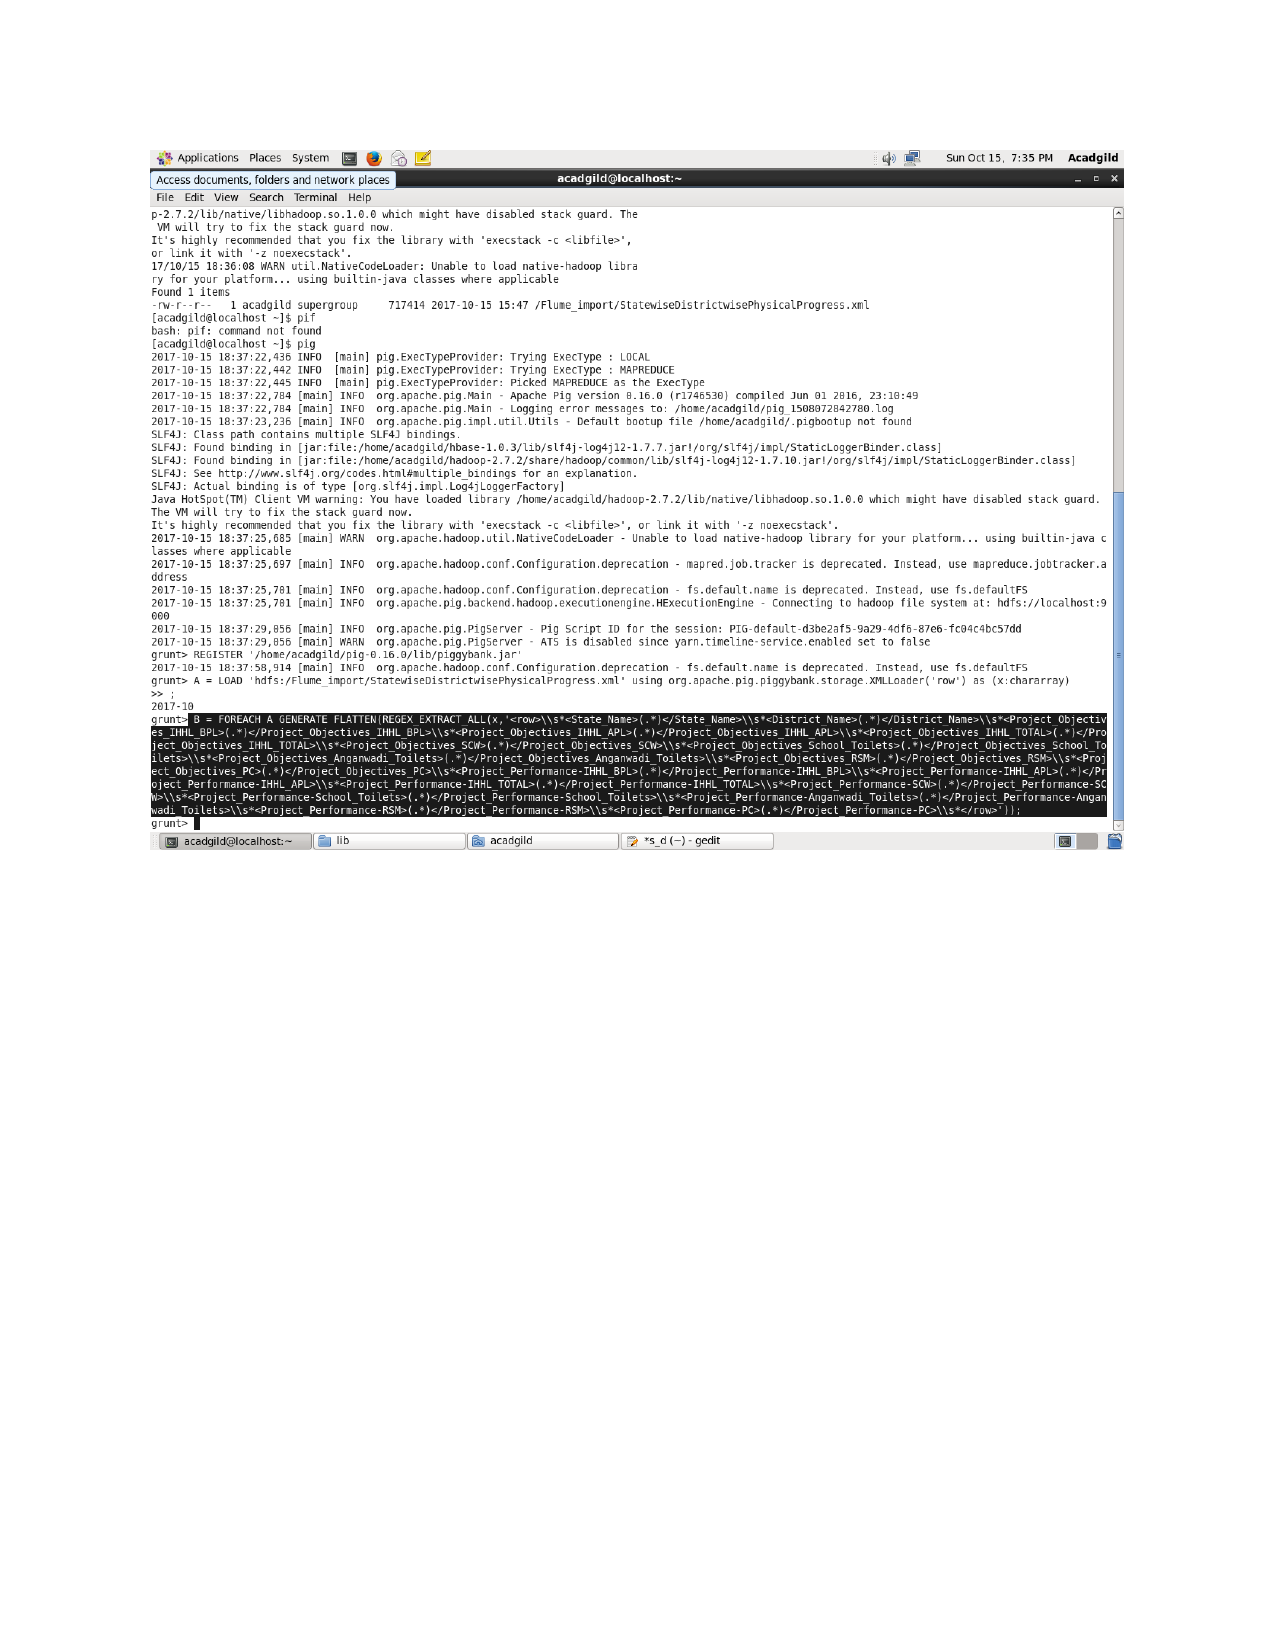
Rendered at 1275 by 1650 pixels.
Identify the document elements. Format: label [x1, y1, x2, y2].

picture [150, 150, 1124, 850]
